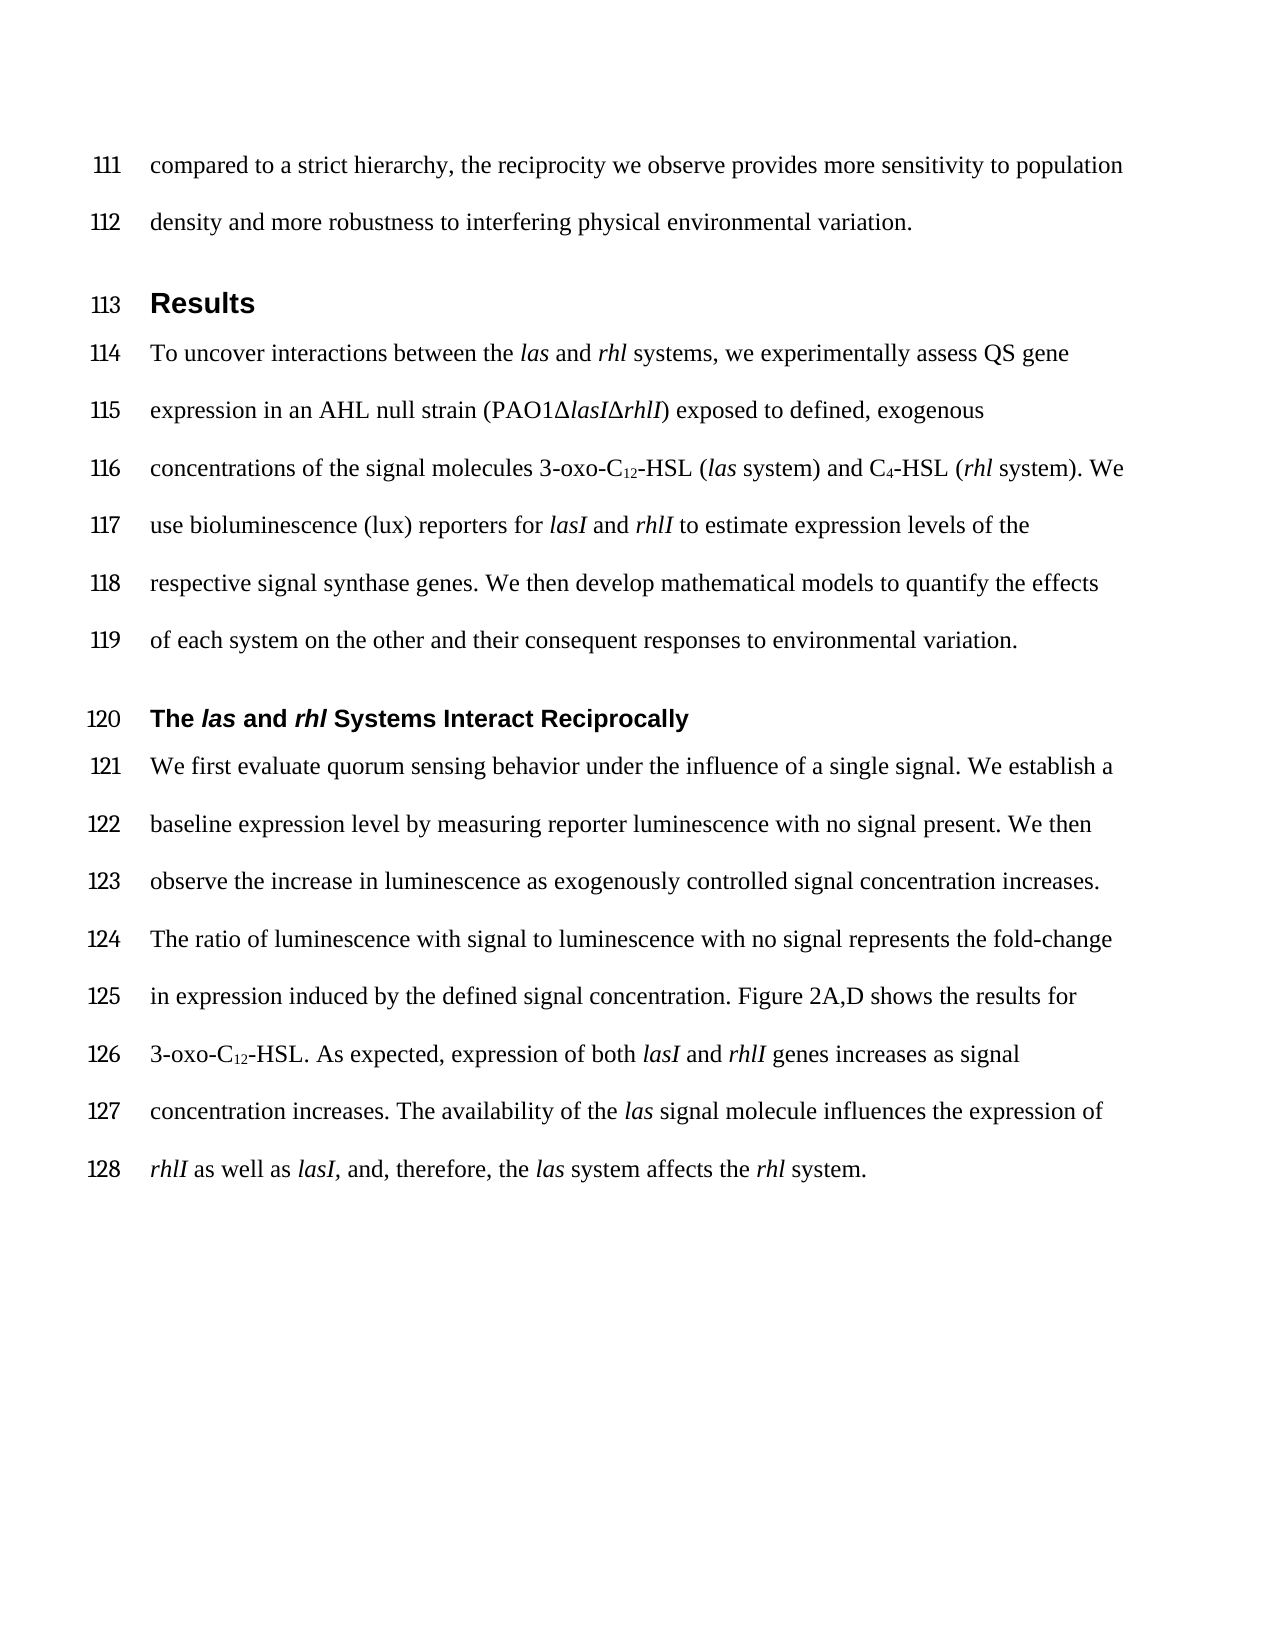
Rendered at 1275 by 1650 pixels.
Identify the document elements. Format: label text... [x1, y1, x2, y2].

subtitle Results [150, 286, 1125, 319]
text We first evaluate quorum sensing behavior under the influence of a single signal. We establish a baseline expression level by measuring reporter luminescence with no signal present. We then observe the increase in luminescence as exogenously controlled signal concentration increases. The ratio of luminescence with signal to luminescence with no signal represents the fold-change in expression induced by the defined signal concentration. Figure 2A,D shows the results for 3‑oxo‑C12‑HSL. As expected, expression of both lasI and rhlI genes increases as signal concentration increases. The availability of the las signal molecule influences the expression of rhlI as well as lasI, and, therefore, the las system affects the rhl system. [150, 751, 1125, 1183]
text To uncover interactions between the las and rhl systems, we experimentally assess QS gene expression in an AHL null strain (PAO1ΔlasIΔrhlI) exposed to defined, exogenous concentrations of the signal molecules 3‑oxo‑C12‑HSL (las system) and C4‑HSL (rhl system). We use bioluminescence (lux) reporters for lasI and rhlI to estimate expression levels of the respective signal synthase genes. We then develop mathematical models to quantify the effects of each system on the other and their consequent responses to environmental variation. [150, 338, 1125, 654]
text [150, 150, 1125, 236]
subtitle The las and rhl Systems Interact Reciprocally [150, 704, 1125, 733]
